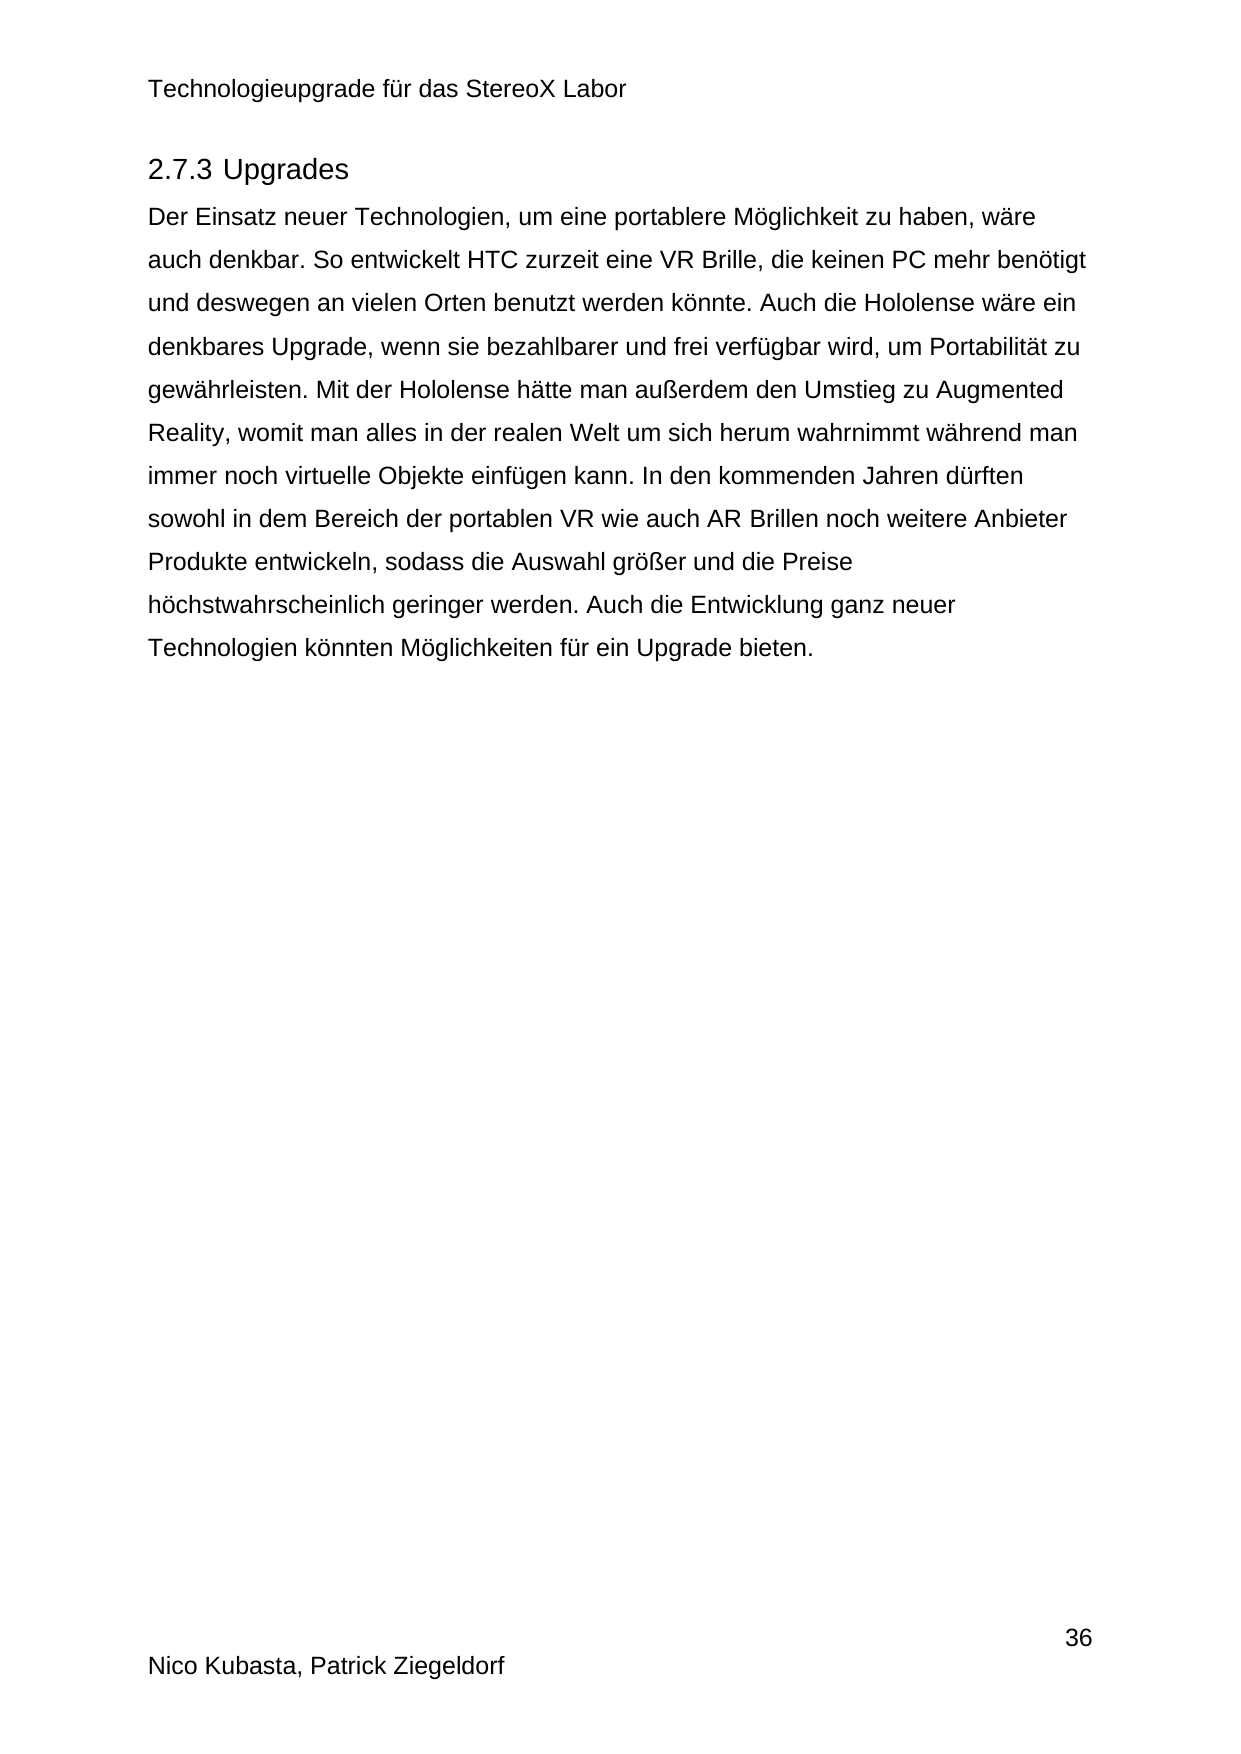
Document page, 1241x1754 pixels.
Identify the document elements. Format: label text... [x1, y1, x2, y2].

text Der Einsatz neuer Technologien, um eine portablere Möglichkeit zu haben, wäre auch denkbar. So entwickelt HTC zurzeit eine VR Brille, die keinen PC mehr benötigt und deswegen an vielen Orten benutzt werden könnte. Auch die Hololense wäre ein denkbares Upgrade, wenn sie bezahlbarer und frei verfügbar wird, um Portabilität zu gewährleisten. Mit der Hololense hätte man außerdem den Umstieg zu Augmented Reality, womit man alles in der realen Welt um sich herum wahrnimmt während man immer noch virtuelle Objekte einfügen kann. In den kommenden Jahren dürften sowohl in dem Bereich der portablen VR wie auch AR Brillen noch weitere Anbieter Produkte entwickeln, sodass die Auswahl größer und die Preise höchstwahrscheinlich geringer werden. Auch die Entwicklung ganz neuer Technologien könnten Möglichkeiten für ein Upgrade bieten. [148, 202, 1092, 662]
subtitle Upgrades [148, 152, 1092, 185]
